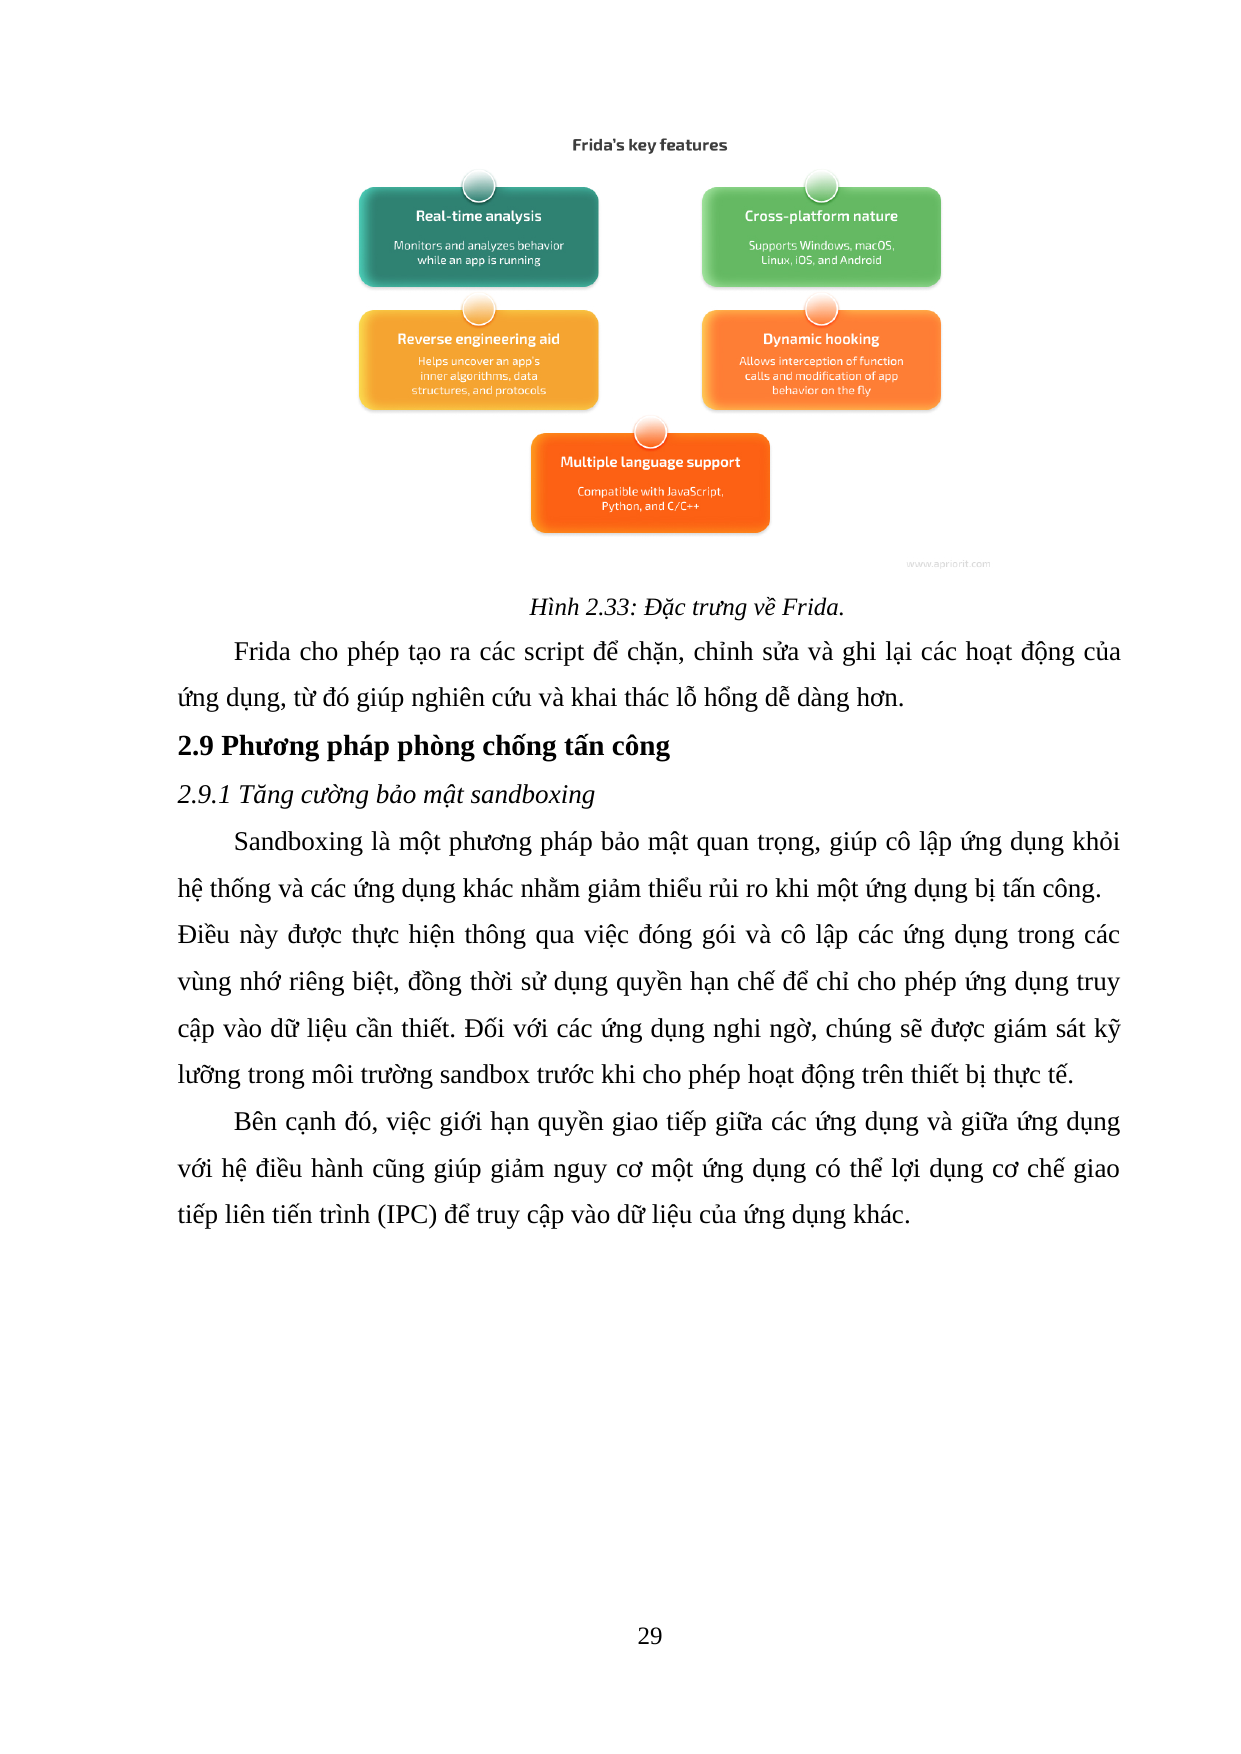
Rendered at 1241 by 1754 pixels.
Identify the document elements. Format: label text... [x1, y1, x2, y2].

text Bên cạnh đó, việc giới hạn quyền giao tiếp giữa các ứng dụng và giữa ứng dụng với hệ điều hành cũng giúp giảm nguy cơ một ứng dụng có thể lợi dụng cơ chế giao tiếp liên tiến trình (IPC) để truy cập vào dữ liệu của ứng dụng khác. [177, 1105, 1122, 1229]
picture [301, 118, 998, 577]
text 2.9.1 Tăng cường bảo mật sandboxing [177, 778, 1122, 809]
text Hình 2.33: Đặc trưng về Frida. [177, 592, 1122, 620]
text 2.9 Phương pháp phòng chống tấn công [177, 728, 1122, 762]
text Sandboxing là một phương pháp bảo mật quan trọng, giúp cô lập ứng dụng khỏi hệ thống và các ứng dụng khác nhằm giảm thiểu rủi ro khi một ứng dụng bị tấn công. [177, 825, 1122, 903]
text Frida cho phép tạo ra các script để chặn, chỉnh sửa và ghi lại các hoạt động của ứng dụng, từ đó giúp nghiên cứu và khai thác lỗ hổng dễ dàng hơn. [177, 635, 1122, 712]
text Điều này được thực hiện thông qua việc đóng gói và cô lập các ứng dụng trong các vùng nhớ riêng biệt, đồng thời sử dụng quyền hạn chế để chỉ cho phép ứng dụng truy cập vào dữ liệu cần thiết. Đối với các ứng dụng nghi ngờ, chúng sẽ được giám sát kỹ lưỡng trong môi trường sandbox trước khi cho phép hoạt động trên thiết bị thực tế. [177, 918, 1122, 1089]
